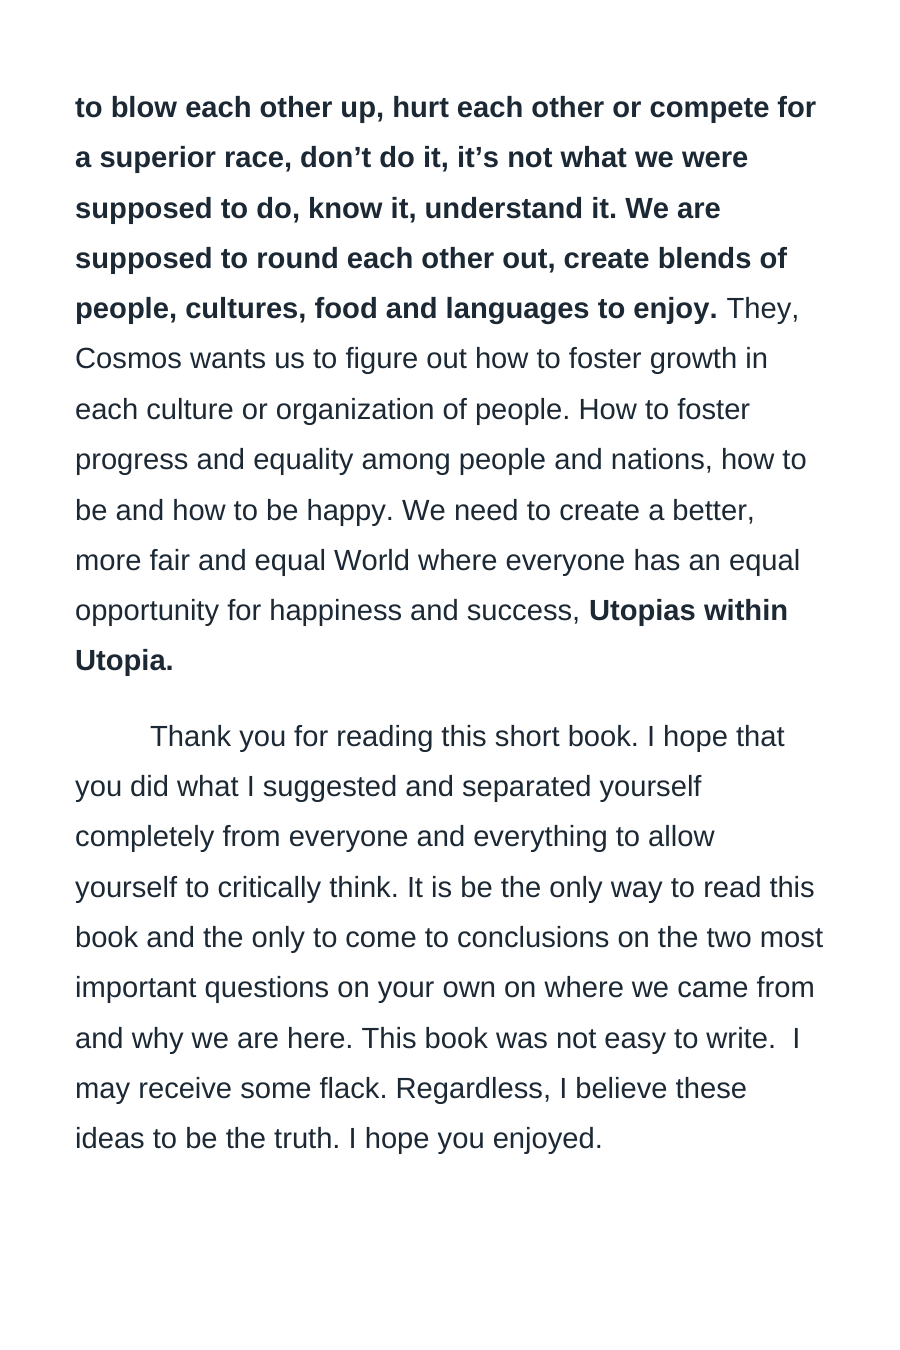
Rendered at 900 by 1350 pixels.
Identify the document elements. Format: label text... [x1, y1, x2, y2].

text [75, 90, 825, 677]
text Thank you for reading this short book. I hope that you did what I suggested and separated yourself completely from everyone and everything to allow yourself to critically think. It is be the only way to read this book and the only to come to conclusions on the two most important questions on your own on where we came from and why we are here. This book was not easy to write. I may receive some flack. Regardless, I believe these ideas to be the truth. I hope you enjoyed. [75, 719, 825, 1155]
